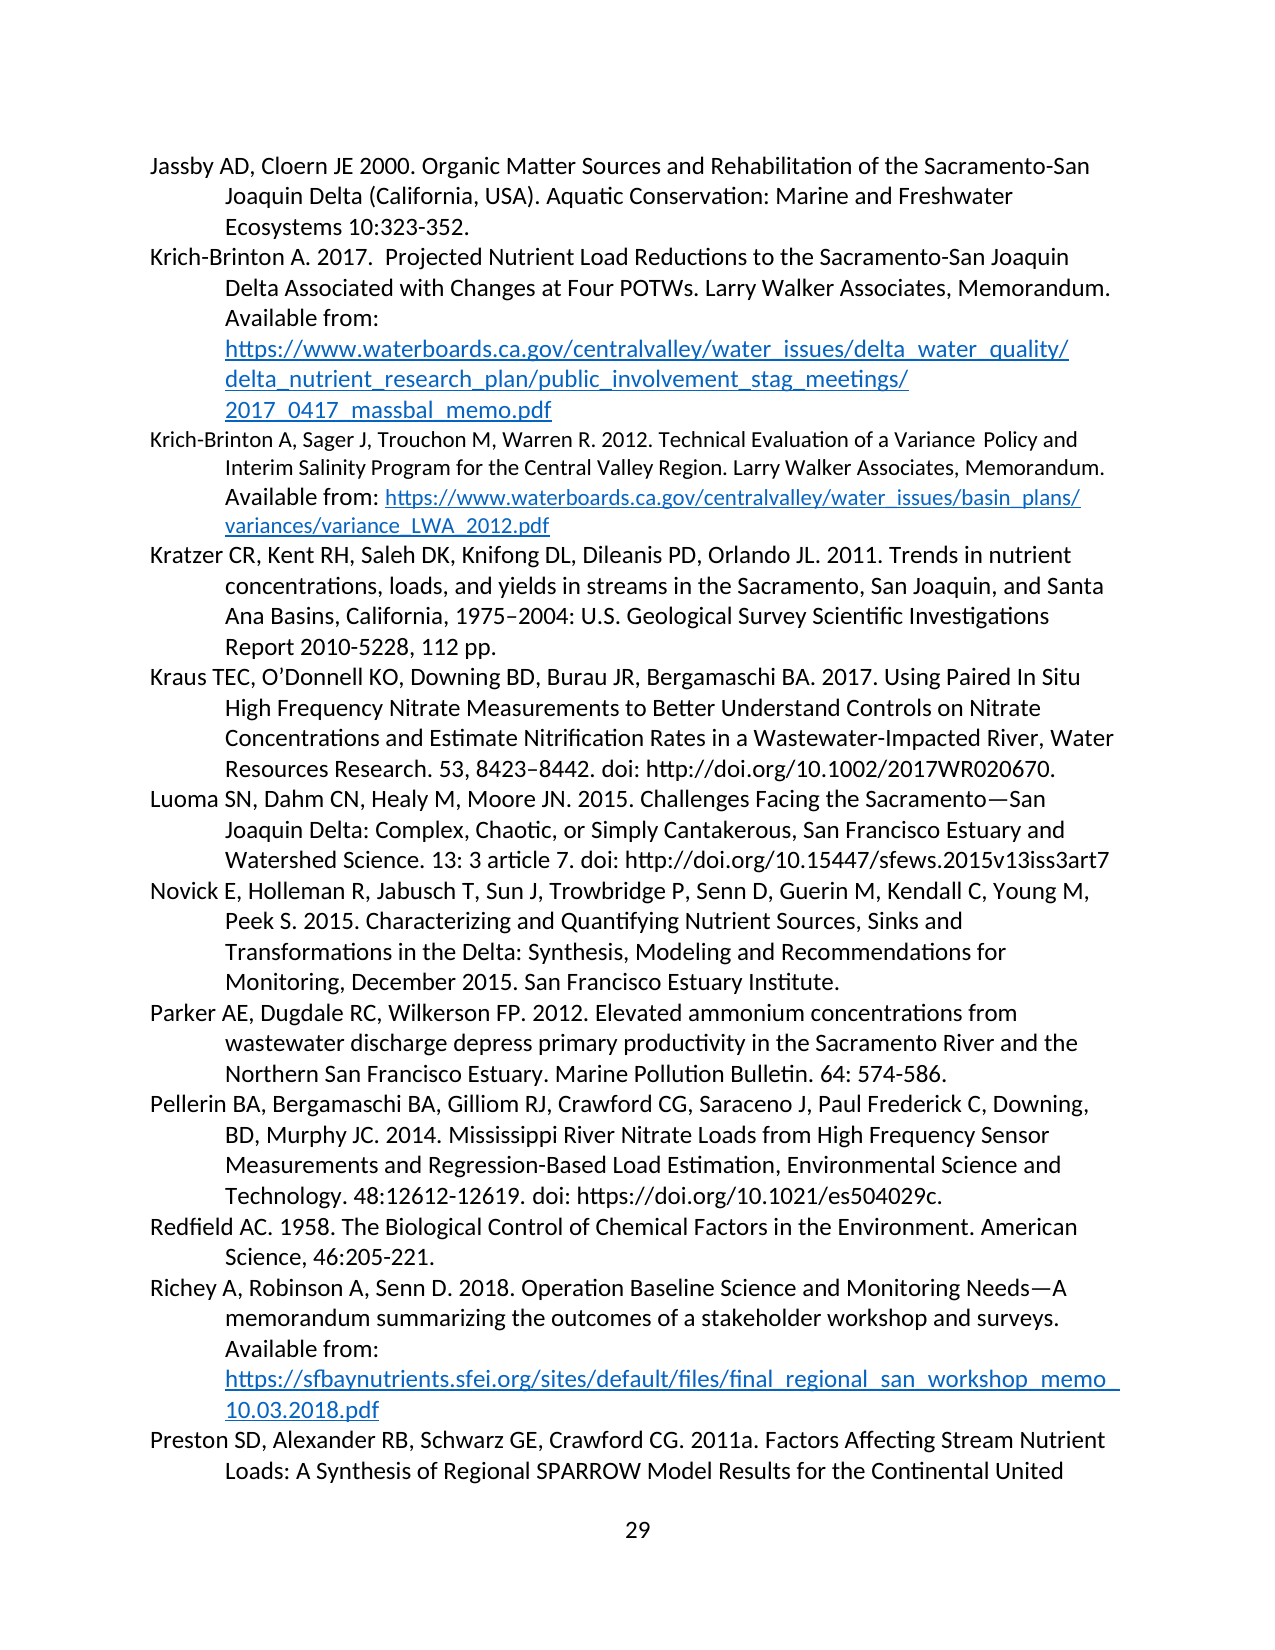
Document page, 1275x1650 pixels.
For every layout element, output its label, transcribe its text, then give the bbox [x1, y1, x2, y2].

text Parker AE, Dugdale RC, Wilkerson FP. 2012. Elevated ammonium concentrations from wastewater discharge depress primary productivity in the Sacramento River and the Northern San Francisco Estuary. Marine Pollution Bulletin. 64: 574-586. [150, 997, 1125, 1089]
text https://www.waterboards.ca.gov/centralvalley/water_issues/delta_water_quality/delta_nutrient_research_plan/public_involvement_stag_meetings/2017_0417_massbal_memo.pdf [225, 333, 1125, 425]
text Pellerin BA, Bergamaschi BA, Gilliom RJ, Crawford CG, Saraceno J, Paul Frederick C, Downing, BD, Murphy JC. 2014. Mississippi River Nitrate Loads from High Frequency Sensor Measurements and Regression-Based Load Estimation, Environmental Science and Technology. 48:12612-12619. doi: https://doi.org/10.1021/es504029c. [150, 1089, 1125, 1211]
text Kraus TEC, O’Donnell KO, Downing BD, Burau JR, Bergamaschi BA. 2017. Using Paired In Situ High Frequency Nitrate Measurements to Better Understand Controls on Nitrate Concentrations and Estimate Nitrification Rates in a Wastewater-Impacted River, Water Resources Research. 53, 8423–8442. doi: http://doi.org/10.1002/2017WR020670. [150, 661, 1125, 783]
text Luoma SN, Dahm CN, Healy M, Moore JN. 2015. Challenges Facing the Sacramento—San Joaquin Delta: Complex, Chaotic, or Simply Cantakerous, San Francisco Estuary and Watershed Science. 13: 3 article 7. doi: http://doi.org/10.15447/sfews.2015v13iss3art7 [150, 783, 1125, 875]
text Krich-Brinton A, Sager J, Trouchon M, Warren R. 2012. Technical Evaluation of a Variance Policy and Interim Salinity Program for the Central Valley Region. Larry Walker Associates, Memorandum. Available from: https://www.waterboards.ca.gov/centralvalley/water_issues/basin_plans/variances/variance_LWA_2012.pdf [150, 425, 1125, 539]
text Richey A, Robinson A, Senn D. 2018. Operation Baseline Science and Monitoring Needs—A memorandum summarizing the outcomes of a stakeholder workshop and surveys. Available from: https://sfbaynutrients.sfei.org/sites/default/files/final_regional_san_workshop_memo_10.03.2018.pdf [150, 1272, 1125, 1424]
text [150, 1424, 1125, 1485]
text Kratzer CR, Kent RH, Saleh DK, Knifong DL, Dileanis PD, Orlando JL. 2011. Trends in nutrient concentrations, loads, and yields in streams in the Sacramento, San Joaquin, and Santa Ana Basins, California, 1975–2004: U.S. Geological Survey Scientific Investigations Report 2010-5228, 112 pp. [150, 539, 1125, 661]
text Krich-Brinton A. 2017. Projected Nutrient Load Reductions to the Sacramento-San Joaquin Delta Associated with Changes at Four POTWs. Larry Walker Associates, Memorandum. Available from: [150, 242, 1125, 333]
text Novick E, Holleman R, Jabusch T, Sun J, Trowbridge P, Senn D, Guerin M, Kendall C, Young M, Peek S. 2015. Characterizing and Quantifying Nutrient Sources, Sinks and Transformations in the Delta: Synthesis, Modeling and Recommendations for Monitoring, December 2015. San Francisco Estuary Institute. [150, 875, 1125, 997]
text Redfield AC. 1958. The Biological Control of Chemical Factors in the Environment. American Science, 46:205-221. [150, 1211, 1125, 1272]
text Jassby AD, Cloern JE 2000. Organic Matter Sources and Rehabilitation of the Sacramento-San Joaquin Delta (California, USA). Aquatic Conservation: Marine and Freshwater Ecosystems 10:323-352. [150, 150, 1125, 242]
